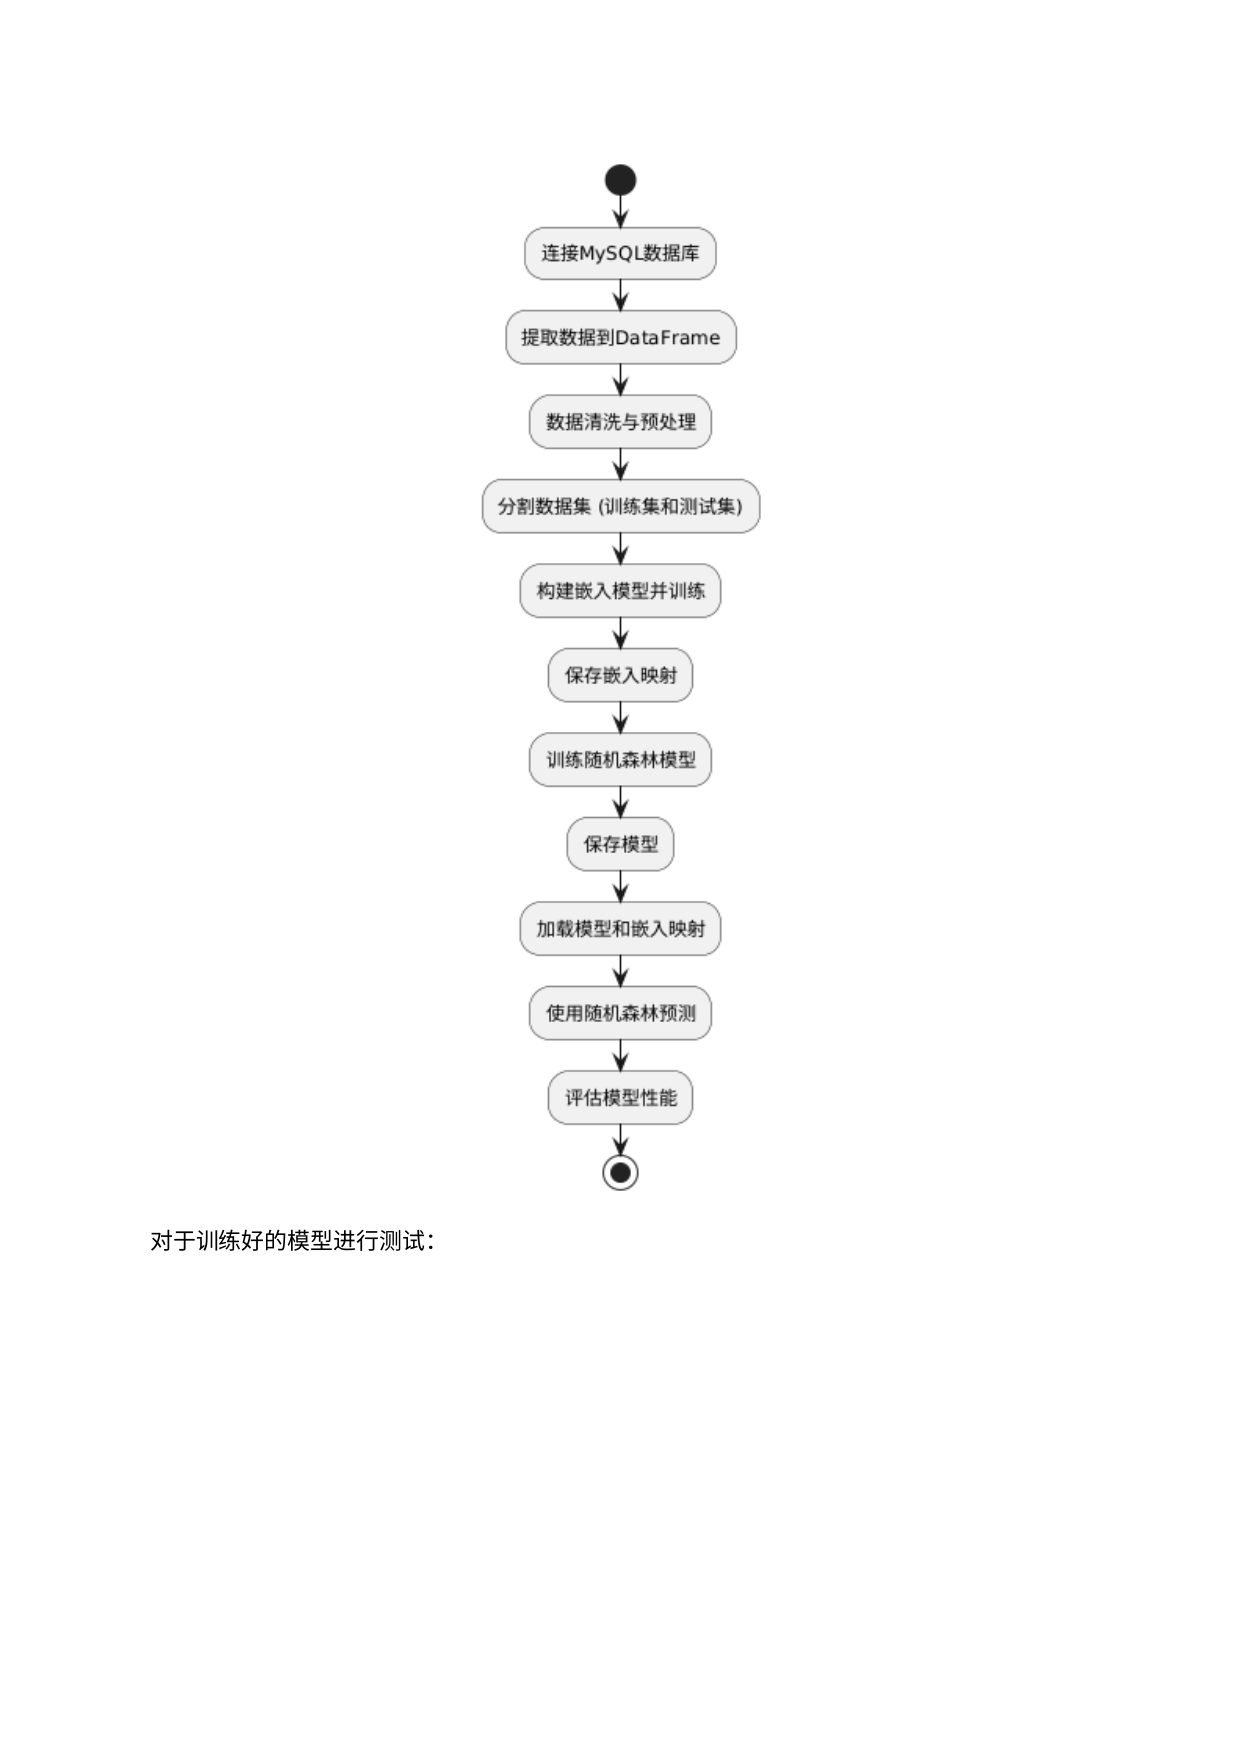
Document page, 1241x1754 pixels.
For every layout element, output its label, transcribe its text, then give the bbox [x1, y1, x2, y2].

text 对于训练好的模型进行测试： [150, 1223, 1090, 1256]
picture [465, 150, 775, 1205]
